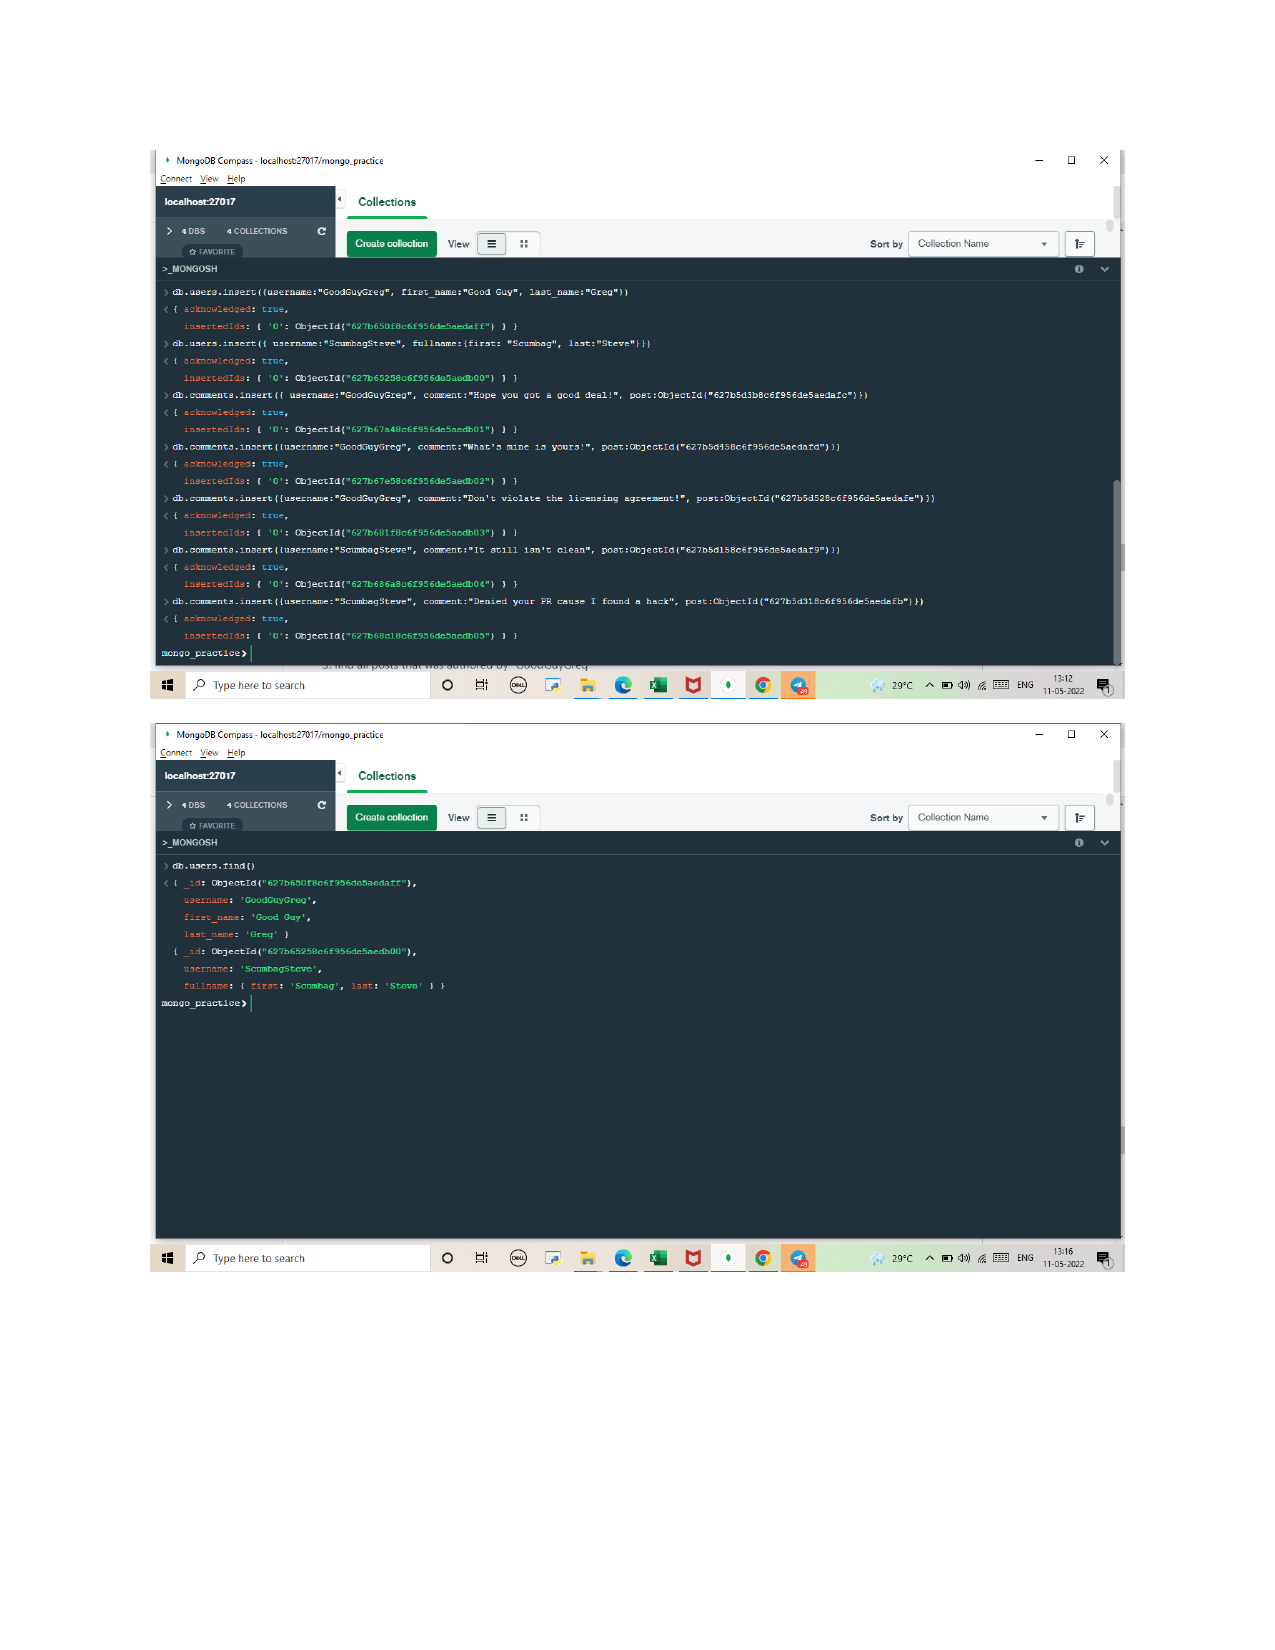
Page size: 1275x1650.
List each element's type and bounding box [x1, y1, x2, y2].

picture [150, 150, 1125, 699]
picture [150, 723, 1125, 1272]
